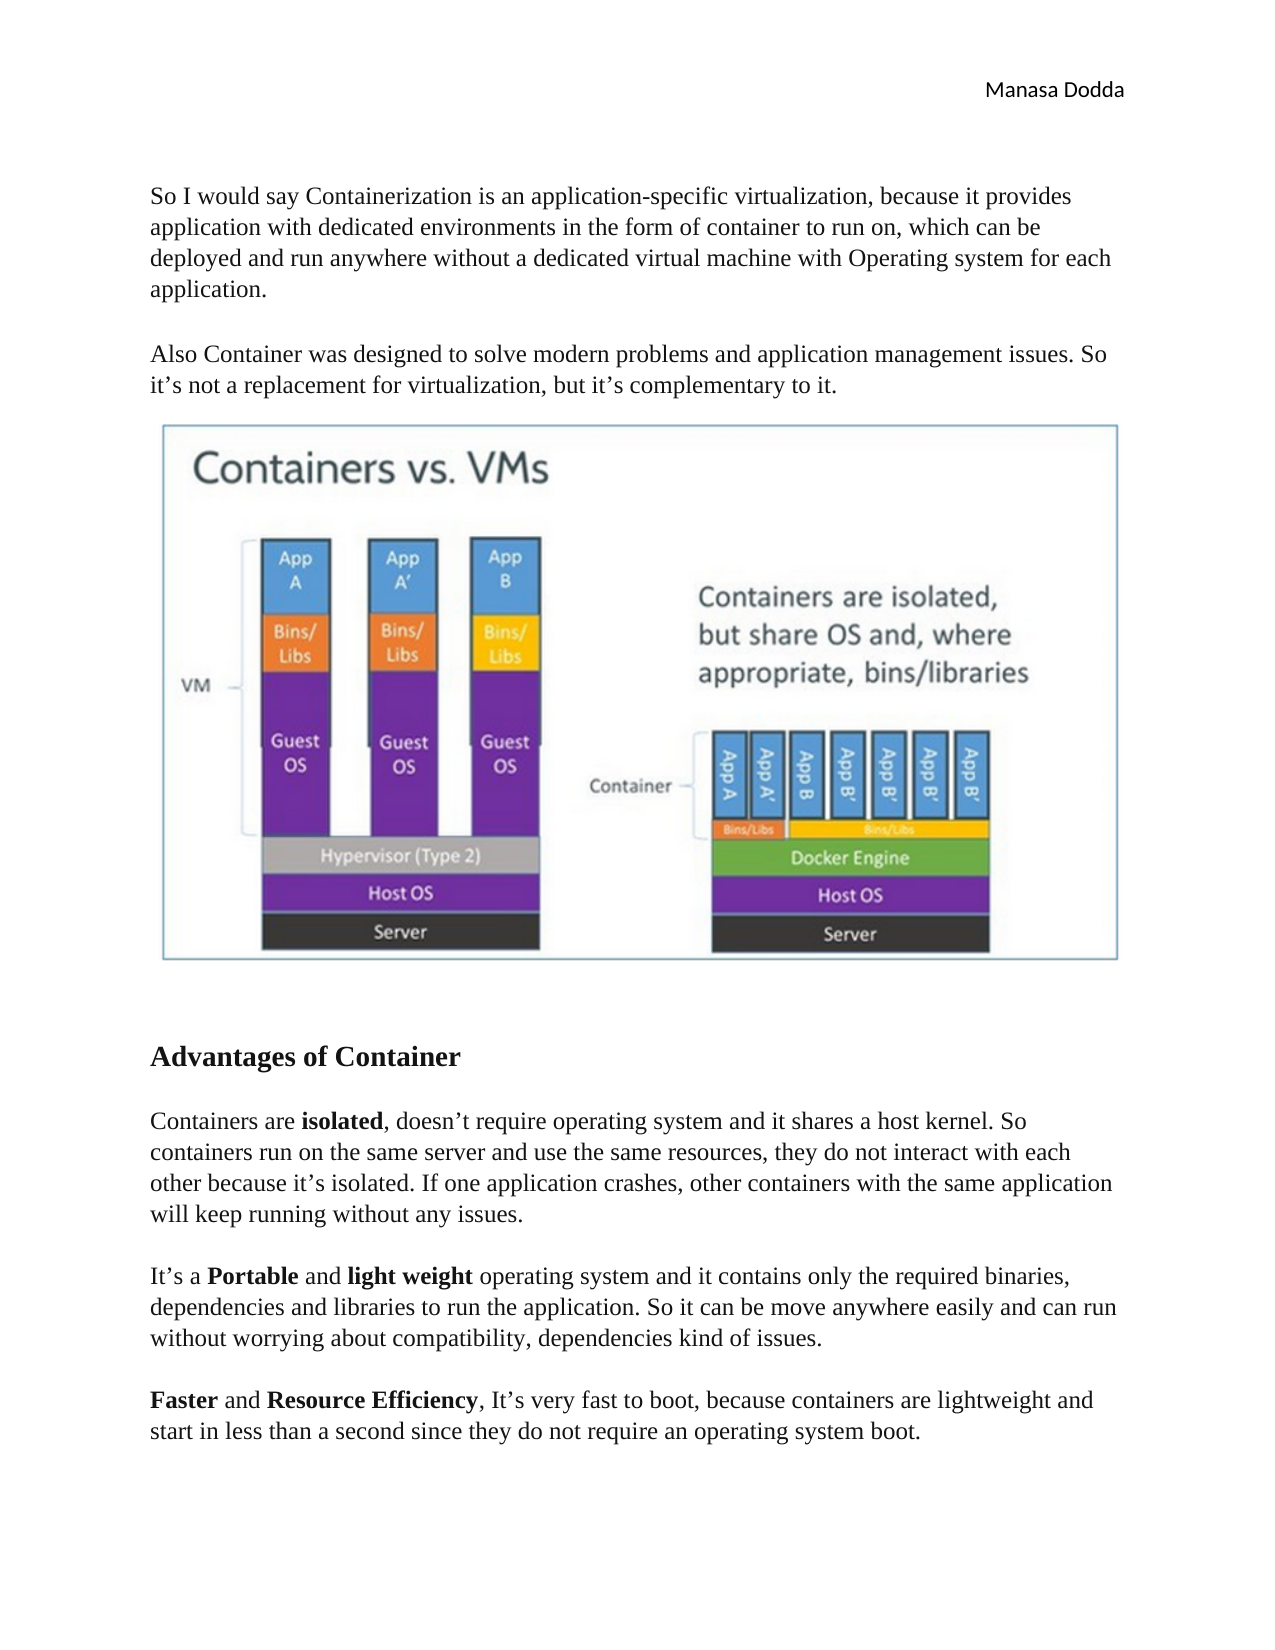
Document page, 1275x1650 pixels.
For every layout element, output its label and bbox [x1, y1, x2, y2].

text [150, 150, 1125, 399]
picture [150, 417, 1125, 968]
text [150, 1039, 1125, 1476]
